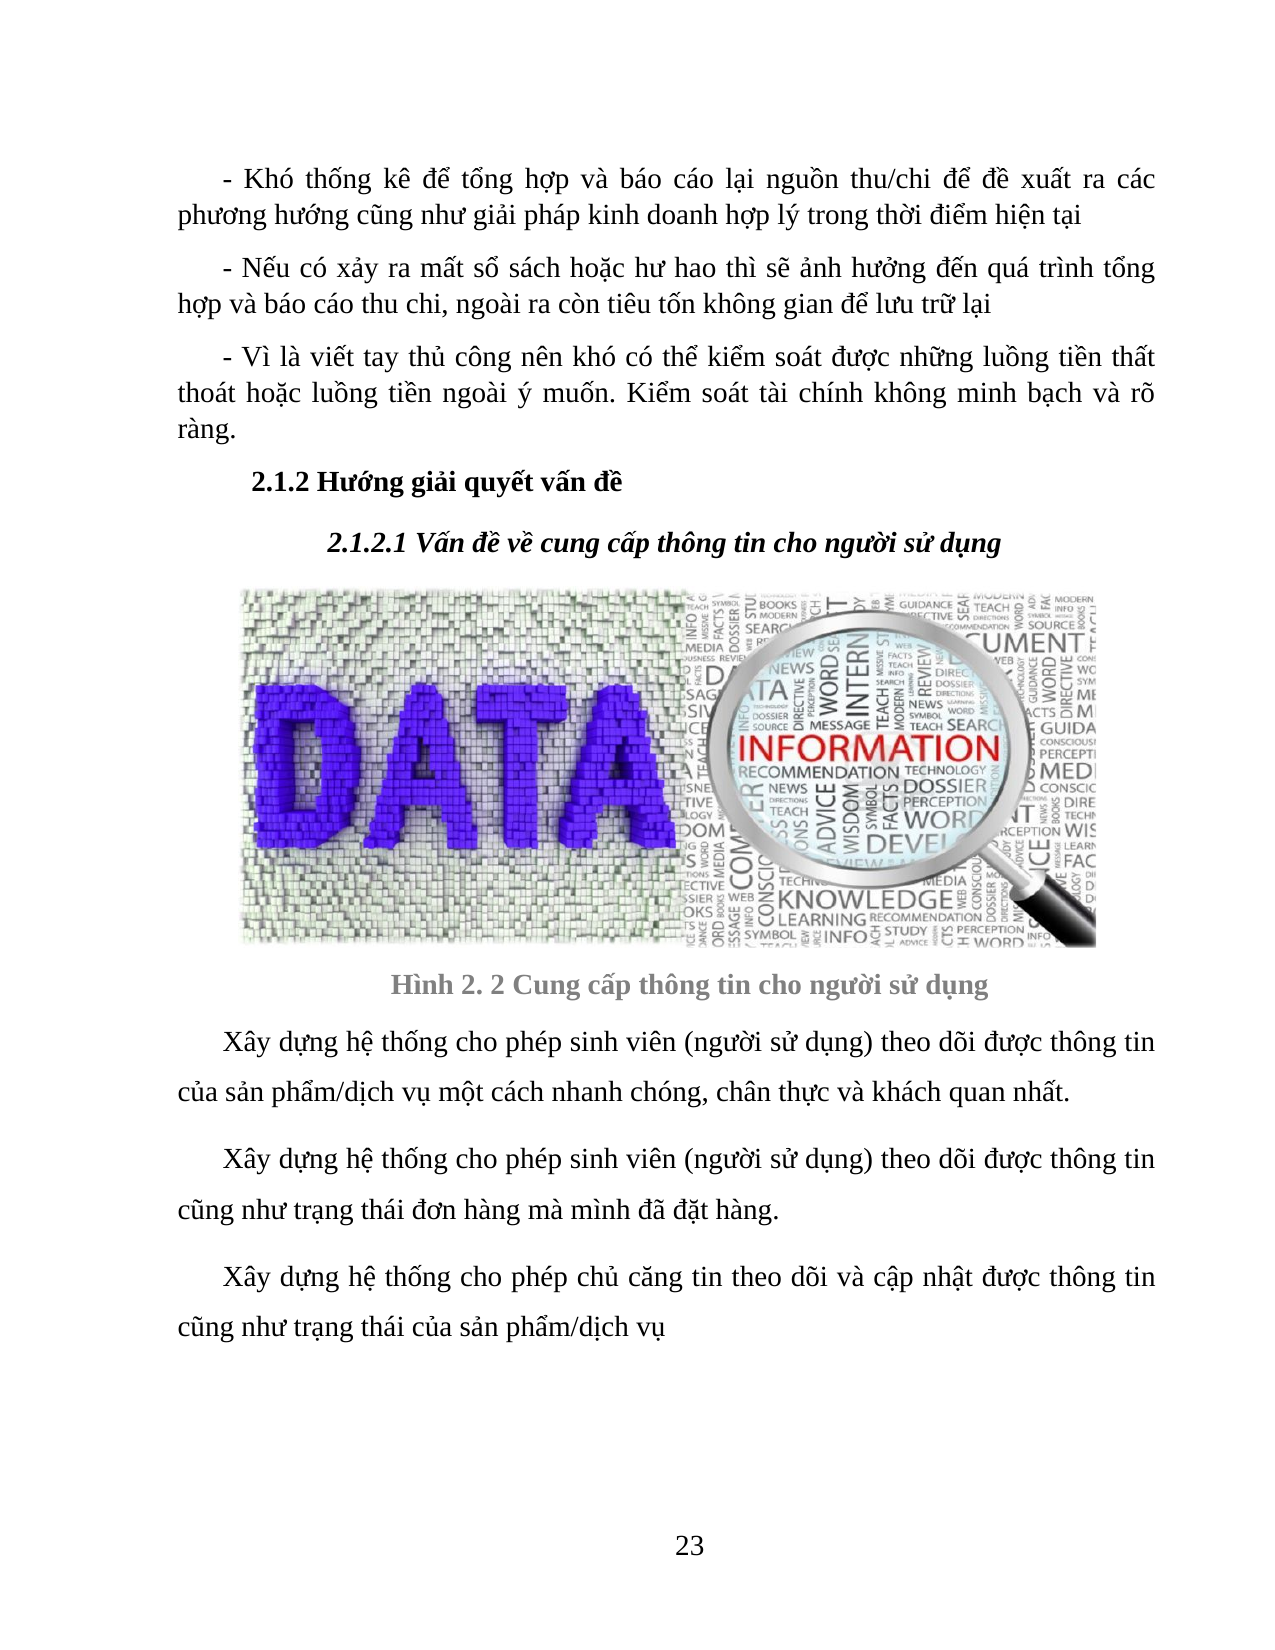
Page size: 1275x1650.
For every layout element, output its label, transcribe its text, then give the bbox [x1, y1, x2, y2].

text Xây dựng hệ thống cho phép sinh viên (người sử dụng) theo dõi được thông tin cũng như trạng thái đơn hàng mà mình đã đặt hàng. [177, 1141, 1157, 1225]
text - Nếu có xảy ra mất sổ sách hoặc hư hao thì sẽ ảnh hưởng đến quá trình tổng hợp và báo cáo thu chi, ngoài ra còn tiêu tốn không gian để lưu trữ lại [177, 250, 1157, 320]
text - Khó thống kê để tổng hợp và báo cáo lại nguồn thu/chi để đề xuất ra các phương hướng cũng như giải pháp kinh doanh hợp lý trong thời điểm hiện tại [177, 161, 1157, 231]
picture [238, 586, 1097, 948]
text Hình 2. 2 Cung cấp thông tin cho người sử dụng [177, 967, 1157, 1001]
text Xây dựng hệ thống cho phép chủ căng tin theo dõi và cập nhật được thông tin cũng như trạng thái của sản phẩm/dịch vụ [177, 1259, 1157, 1343]
subtitle 2.1.2.1 Vấn đề về cung cấp thông tin cho người sử dụng [252, 526, 1157, 559]
text Xây dựng hệ thống cho phép sinh viên (người sử dụng) theo dõi được thông tin của sản phẩm/dịch vụ một cách nhanh chóng, chân thực và khách quan nhất. [177, 1024, 1157, 1108]
subtitle 2.1.2 Hướng giải quyết vấn đề [177, 464, 1157, 498]
text - Vì là viết tay thủ công nên khó có thể kiểm soát được những luồng tiền thất thoát hoặc luồng tiền ngoài ý muốn. Kiểm soát tài chính không minh bạch và rõ ràng. [177, 339, 1157, 445]
